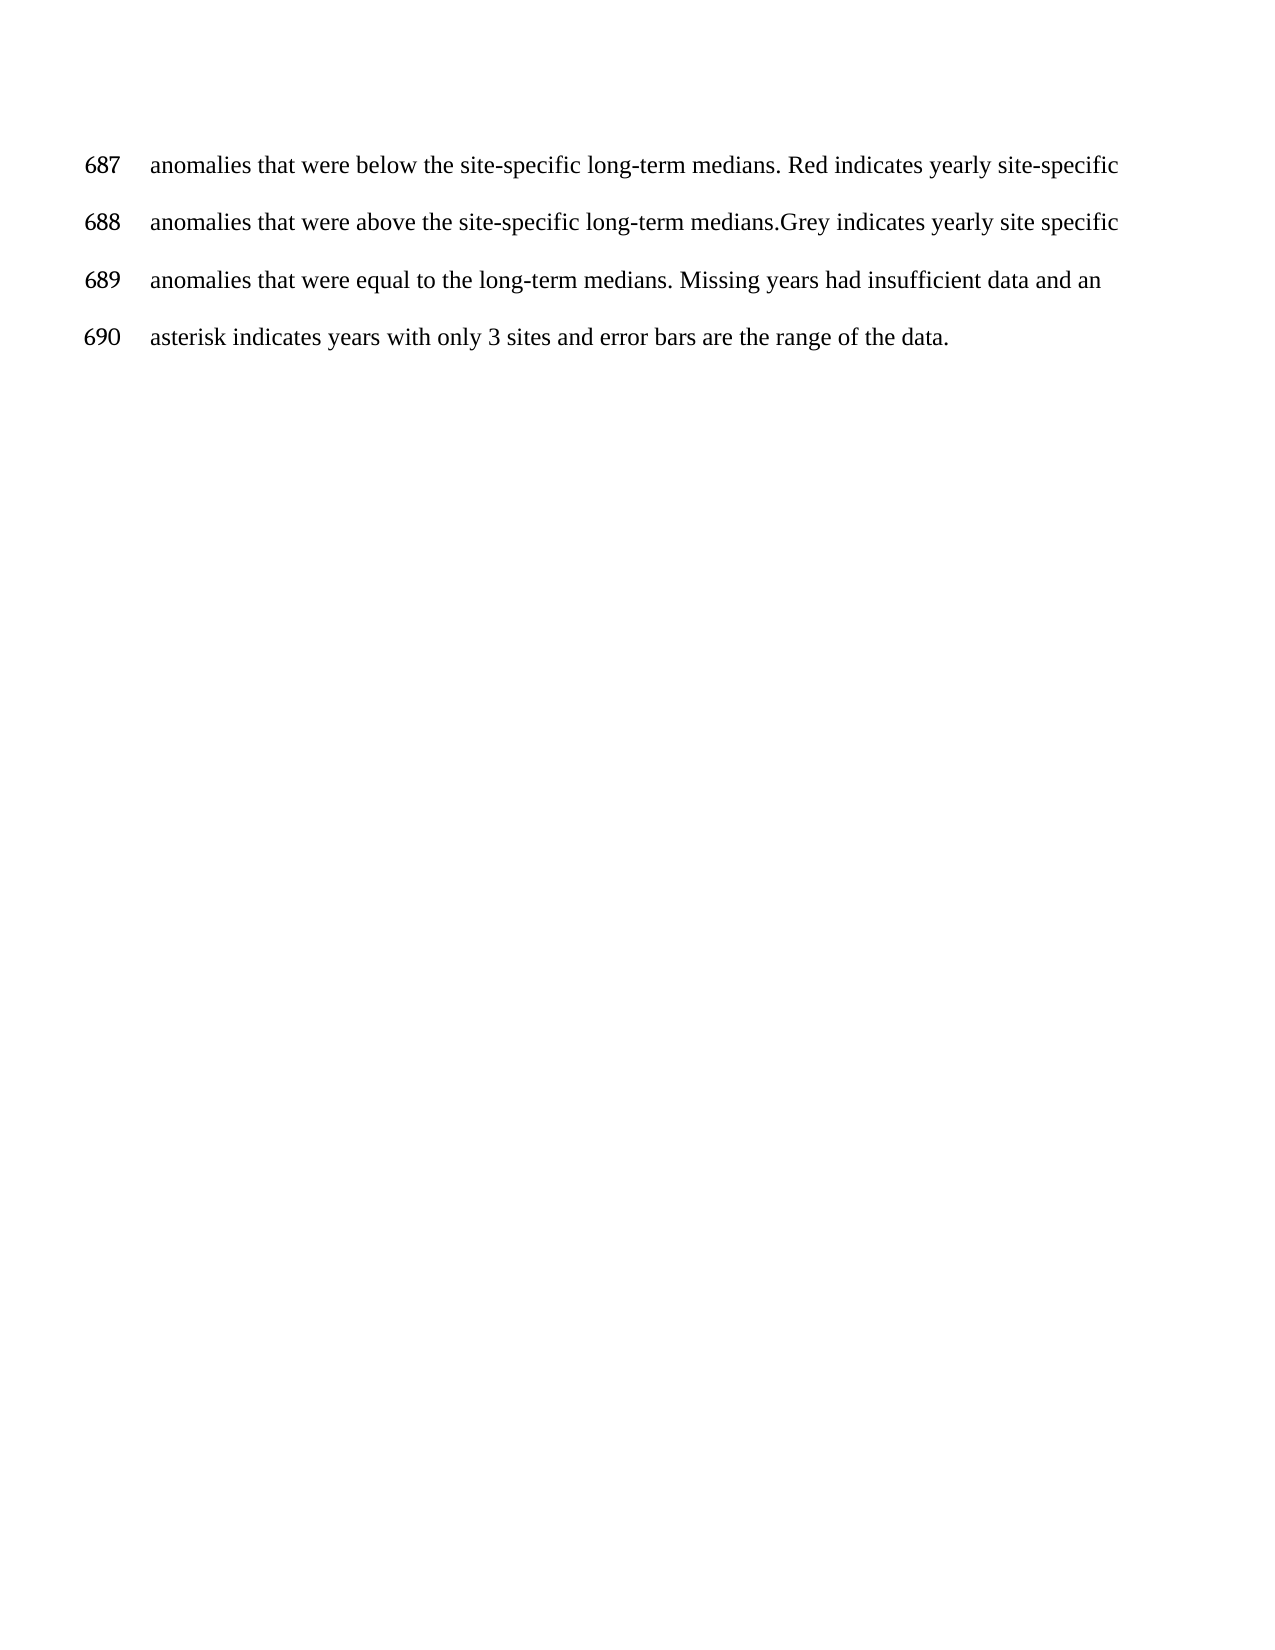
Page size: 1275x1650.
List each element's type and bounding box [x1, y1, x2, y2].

text [150, 150, 1125, 351]
